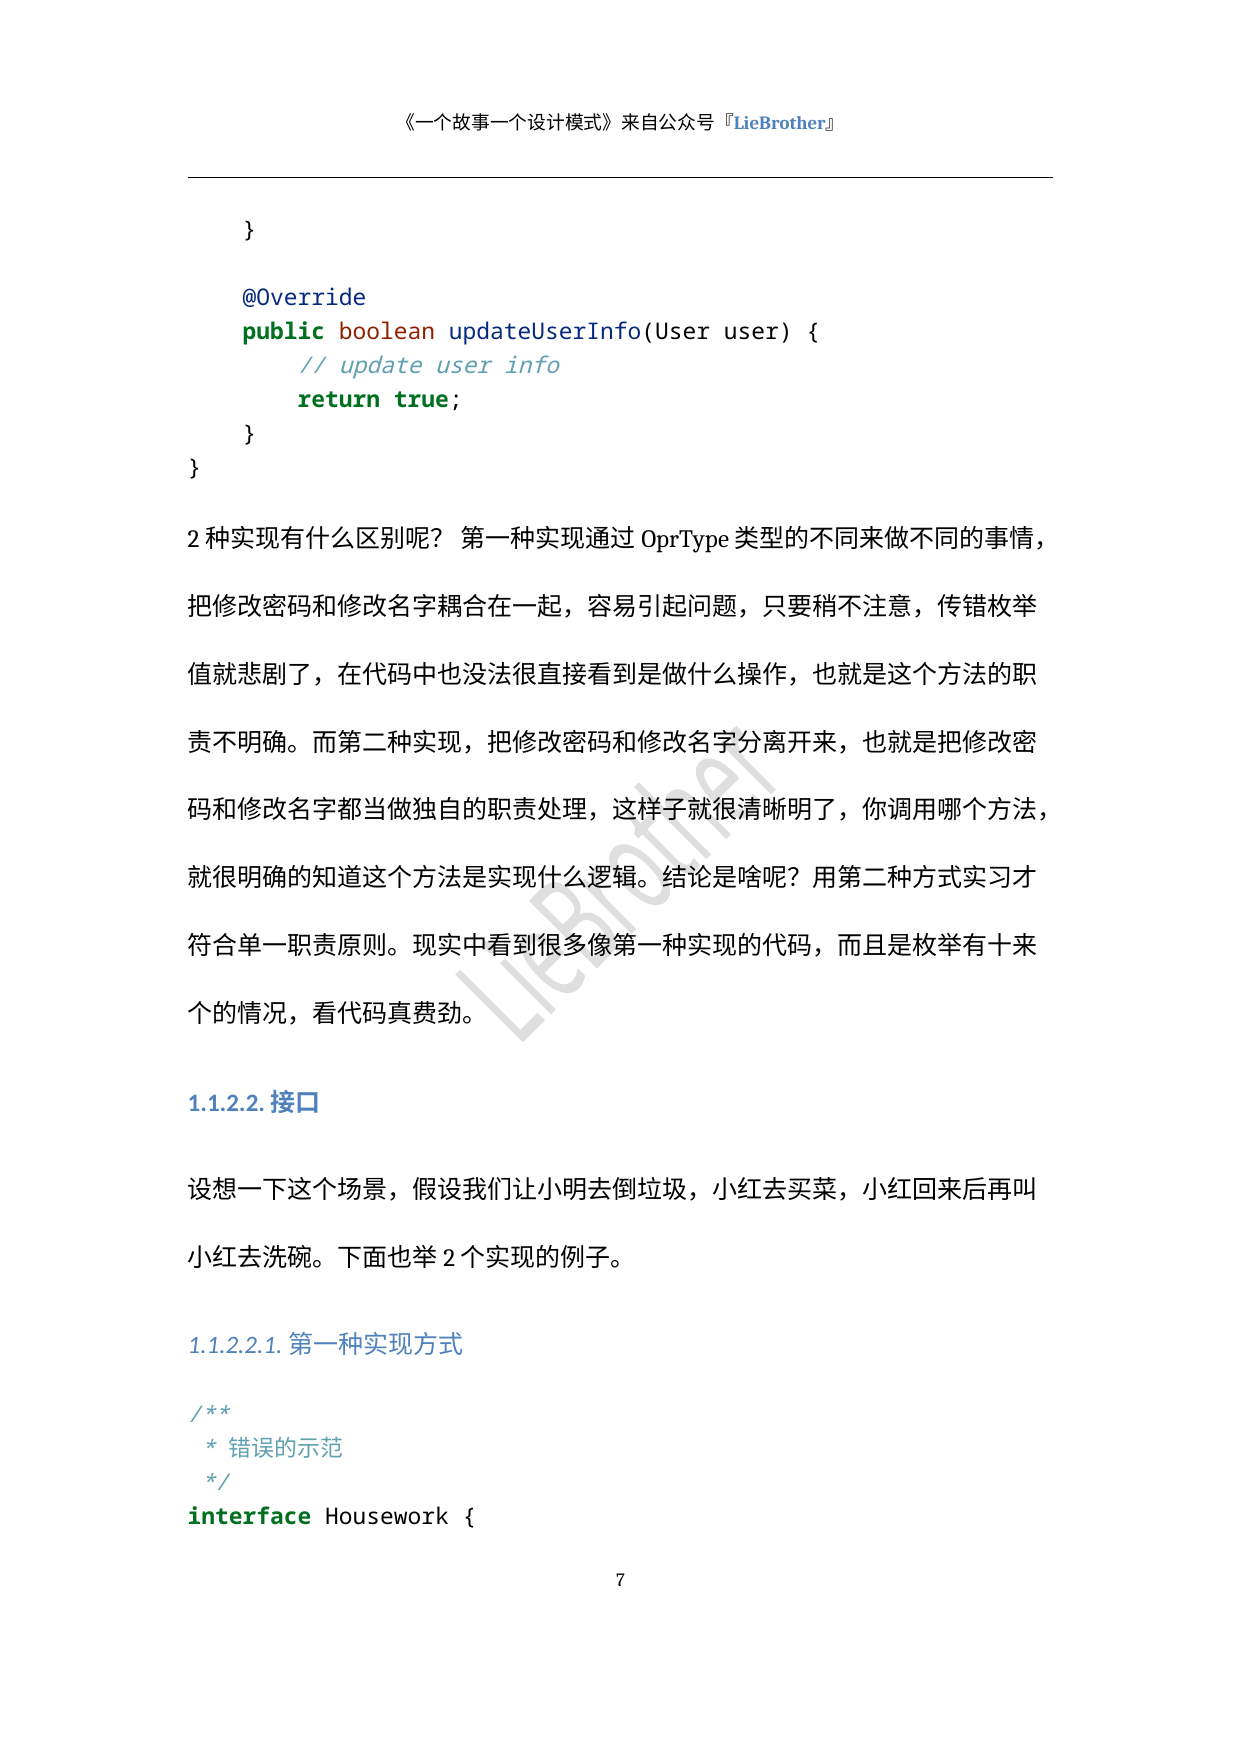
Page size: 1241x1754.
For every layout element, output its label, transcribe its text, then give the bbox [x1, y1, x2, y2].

subtitle 1.1.2.2. 接口 [187, 1067, 1053, 1134]
text 2 种实现有什么区别呢？ 第一种实现通过 OprType 类型的不同来做不同的事情，把修改密码和修改名字耦合在一起，容易引起问题，只要稍不注意，传错枚举值就悲剧了，在代码中也没法很直接看到是做什么操作，也就是这个方法的职责不明确。而第二种实现，把修改密码和修改名字分离开来，也就是把修改密码和修改名字都当做独自的职责处理，这样子就很清晰明了，你调用哪个方法，就很明确的知道这个方法是实现什么逻辑。结论是啥呢？用第二种方式实习才符合单一职责原则。现实中看到很多像第一种实现的代码，而且是枚举有十来个的情况，看代码真费劲。 [187, 502, 1053, 1046]
text 设想一下这个场景，假设我们让小明去倒垃圾，小红去买菜，小红回来后再叫小红去洗碗。下面也举 2 个实现的例子。 [187, 1153, 1053, 1289]
subtitle 1.1.2.2.1. 第一种实现方式 [187, 1310, 1053, 1378]
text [187, 1397, 1053, 1532]
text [187, 212, 1053, 484]
